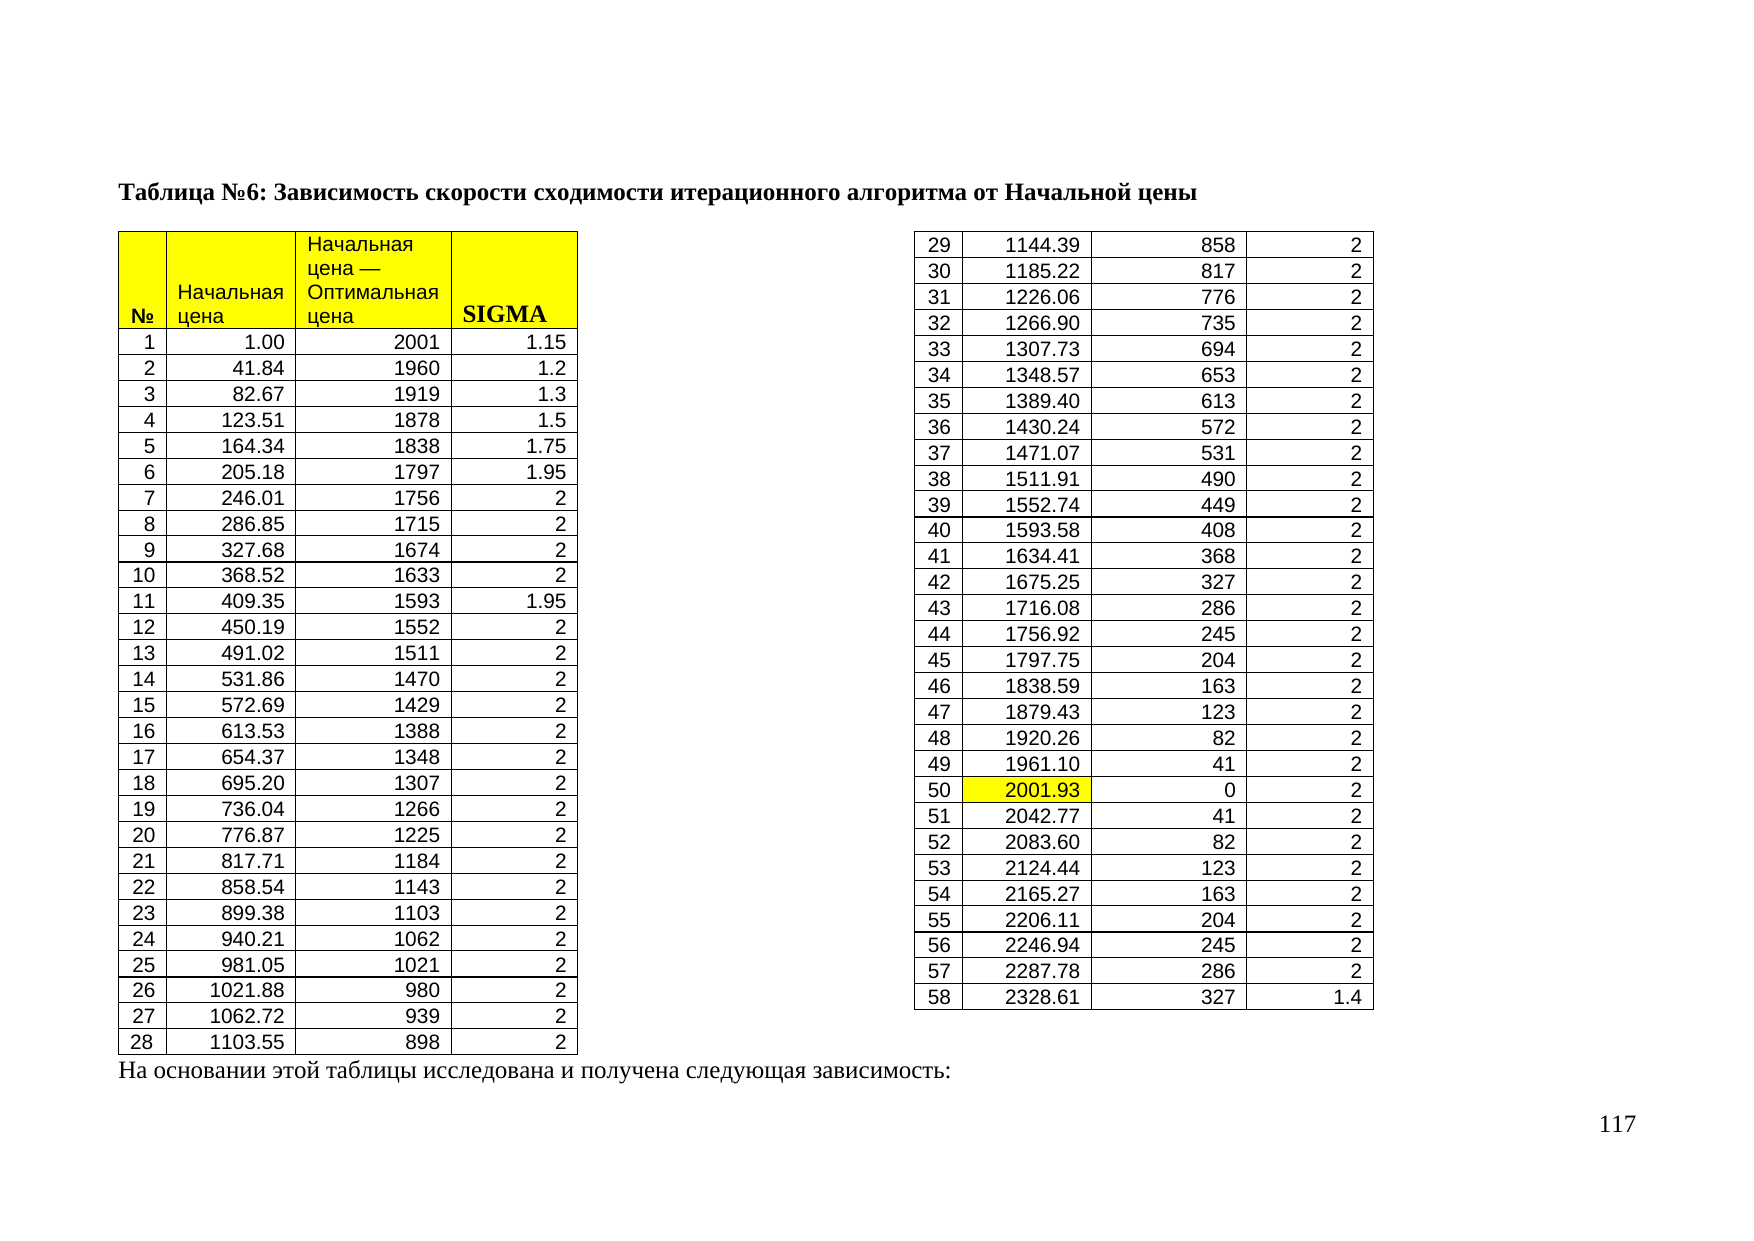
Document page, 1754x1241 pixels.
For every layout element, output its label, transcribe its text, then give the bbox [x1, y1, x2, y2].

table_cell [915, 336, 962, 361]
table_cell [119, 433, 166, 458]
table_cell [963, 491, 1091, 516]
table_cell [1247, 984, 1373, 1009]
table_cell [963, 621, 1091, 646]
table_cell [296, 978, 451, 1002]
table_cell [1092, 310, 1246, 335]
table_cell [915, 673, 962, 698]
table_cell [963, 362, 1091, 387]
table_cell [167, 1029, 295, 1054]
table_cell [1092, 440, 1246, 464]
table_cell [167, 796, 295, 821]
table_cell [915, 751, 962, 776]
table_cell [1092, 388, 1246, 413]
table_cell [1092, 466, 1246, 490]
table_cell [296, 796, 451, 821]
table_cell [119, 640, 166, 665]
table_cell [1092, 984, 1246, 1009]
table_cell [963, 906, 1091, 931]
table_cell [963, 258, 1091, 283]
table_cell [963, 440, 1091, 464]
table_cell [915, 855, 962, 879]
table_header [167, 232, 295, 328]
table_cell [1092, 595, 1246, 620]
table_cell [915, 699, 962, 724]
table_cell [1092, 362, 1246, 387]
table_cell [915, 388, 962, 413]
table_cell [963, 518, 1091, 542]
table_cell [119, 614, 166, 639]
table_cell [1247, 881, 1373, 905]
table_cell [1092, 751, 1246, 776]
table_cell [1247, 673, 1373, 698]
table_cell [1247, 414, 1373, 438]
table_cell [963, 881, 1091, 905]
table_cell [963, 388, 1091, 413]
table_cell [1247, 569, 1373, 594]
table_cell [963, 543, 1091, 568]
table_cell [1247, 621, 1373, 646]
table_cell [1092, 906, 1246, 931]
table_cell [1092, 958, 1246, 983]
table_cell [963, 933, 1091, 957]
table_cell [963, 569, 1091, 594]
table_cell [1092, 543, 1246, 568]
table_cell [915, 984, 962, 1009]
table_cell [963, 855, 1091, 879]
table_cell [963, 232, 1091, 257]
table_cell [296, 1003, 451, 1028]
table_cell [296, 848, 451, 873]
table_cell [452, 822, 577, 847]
text Таблица №6: Зависимость скорости сходимости итерационного алгоритма от Начальной цены [118, 177, 1636, 206]
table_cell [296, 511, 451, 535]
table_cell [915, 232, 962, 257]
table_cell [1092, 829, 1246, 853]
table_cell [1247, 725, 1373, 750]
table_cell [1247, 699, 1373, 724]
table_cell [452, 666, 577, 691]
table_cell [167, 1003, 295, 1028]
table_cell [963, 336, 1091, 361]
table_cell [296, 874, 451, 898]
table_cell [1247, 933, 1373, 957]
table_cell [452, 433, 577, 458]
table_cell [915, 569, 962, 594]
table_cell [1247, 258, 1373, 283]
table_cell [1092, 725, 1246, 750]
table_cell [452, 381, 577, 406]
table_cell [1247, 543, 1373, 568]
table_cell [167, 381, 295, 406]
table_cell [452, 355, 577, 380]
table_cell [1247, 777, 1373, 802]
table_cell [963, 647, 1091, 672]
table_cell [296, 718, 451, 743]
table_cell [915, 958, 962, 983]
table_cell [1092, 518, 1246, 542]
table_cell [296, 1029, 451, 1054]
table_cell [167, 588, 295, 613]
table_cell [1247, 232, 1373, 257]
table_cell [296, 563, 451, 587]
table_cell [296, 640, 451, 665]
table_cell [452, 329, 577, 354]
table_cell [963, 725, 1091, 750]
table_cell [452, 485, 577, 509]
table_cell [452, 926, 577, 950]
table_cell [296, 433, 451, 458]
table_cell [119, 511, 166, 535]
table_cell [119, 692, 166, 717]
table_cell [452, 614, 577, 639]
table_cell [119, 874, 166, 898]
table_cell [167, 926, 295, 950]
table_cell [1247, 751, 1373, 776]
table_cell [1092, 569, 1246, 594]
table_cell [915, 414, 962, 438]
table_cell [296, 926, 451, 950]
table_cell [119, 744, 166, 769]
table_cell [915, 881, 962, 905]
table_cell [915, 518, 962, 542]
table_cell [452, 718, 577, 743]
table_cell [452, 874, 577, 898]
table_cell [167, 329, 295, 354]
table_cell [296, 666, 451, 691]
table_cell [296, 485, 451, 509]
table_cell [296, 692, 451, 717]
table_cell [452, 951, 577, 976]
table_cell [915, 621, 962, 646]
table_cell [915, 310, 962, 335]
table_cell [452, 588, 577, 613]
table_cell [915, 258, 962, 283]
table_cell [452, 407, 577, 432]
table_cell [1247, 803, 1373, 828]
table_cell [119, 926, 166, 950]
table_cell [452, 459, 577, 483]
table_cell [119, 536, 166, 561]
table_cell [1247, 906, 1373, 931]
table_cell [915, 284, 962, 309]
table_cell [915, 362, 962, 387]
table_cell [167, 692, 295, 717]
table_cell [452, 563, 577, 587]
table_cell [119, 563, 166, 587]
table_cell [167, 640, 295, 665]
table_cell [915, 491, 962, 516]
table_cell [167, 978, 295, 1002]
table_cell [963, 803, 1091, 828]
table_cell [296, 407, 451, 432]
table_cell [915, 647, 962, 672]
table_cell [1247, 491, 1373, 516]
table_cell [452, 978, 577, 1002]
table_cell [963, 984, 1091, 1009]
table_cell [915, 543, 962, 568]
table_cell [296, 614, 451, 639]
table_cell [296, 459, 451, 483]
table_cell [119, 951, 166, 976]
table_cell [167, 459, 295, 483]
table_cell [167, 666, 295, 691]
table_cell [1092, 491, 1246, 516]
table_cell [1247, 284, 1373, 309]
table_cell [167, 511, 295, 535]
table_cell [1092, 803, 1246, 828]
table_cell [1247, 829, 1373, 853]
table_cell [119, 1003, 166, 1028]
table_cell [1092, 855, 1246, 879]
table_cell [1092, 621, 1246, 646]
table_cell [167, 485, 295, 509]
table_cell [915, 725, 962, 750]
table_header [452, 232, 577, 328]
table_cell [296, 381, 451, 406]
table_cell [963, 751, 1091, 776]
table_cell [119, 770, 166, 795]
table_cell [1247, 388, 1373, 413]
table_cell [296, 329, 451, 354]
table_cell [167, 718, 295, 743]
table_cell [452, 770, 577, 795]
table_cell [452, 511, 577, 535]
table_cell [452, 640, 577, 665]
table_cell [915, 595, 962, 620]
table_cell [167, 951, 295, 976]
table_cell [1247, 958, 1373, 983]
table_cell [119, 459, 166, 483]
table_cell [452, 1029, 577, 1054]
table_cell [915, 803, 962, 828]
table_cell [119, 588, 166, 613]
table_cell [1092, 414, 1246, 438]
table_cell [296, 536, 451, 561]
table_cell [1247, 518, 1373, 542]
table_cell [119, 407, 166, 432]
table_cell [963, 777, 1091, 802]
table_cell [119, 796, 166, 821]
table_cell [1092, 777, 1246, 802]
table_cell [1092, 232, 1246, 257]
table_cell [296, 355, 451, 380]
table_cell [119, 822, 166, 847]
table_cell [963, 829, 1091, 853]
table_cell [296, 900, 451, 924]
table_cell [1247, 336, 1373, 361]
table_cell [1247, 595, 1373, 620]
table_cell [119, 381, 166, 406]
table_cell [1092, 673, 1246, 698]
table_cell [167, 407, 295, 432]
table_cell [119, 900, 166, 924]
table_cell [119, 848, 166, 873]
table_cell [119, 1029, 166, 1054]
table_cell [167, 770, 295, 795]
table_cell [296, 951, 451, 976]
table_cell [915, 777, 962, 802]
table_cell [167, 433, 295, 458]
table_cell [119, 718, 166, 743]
text На основании этой таблицы исследована и получена следующая зависимость: [118, 1055, 1636, 1084]
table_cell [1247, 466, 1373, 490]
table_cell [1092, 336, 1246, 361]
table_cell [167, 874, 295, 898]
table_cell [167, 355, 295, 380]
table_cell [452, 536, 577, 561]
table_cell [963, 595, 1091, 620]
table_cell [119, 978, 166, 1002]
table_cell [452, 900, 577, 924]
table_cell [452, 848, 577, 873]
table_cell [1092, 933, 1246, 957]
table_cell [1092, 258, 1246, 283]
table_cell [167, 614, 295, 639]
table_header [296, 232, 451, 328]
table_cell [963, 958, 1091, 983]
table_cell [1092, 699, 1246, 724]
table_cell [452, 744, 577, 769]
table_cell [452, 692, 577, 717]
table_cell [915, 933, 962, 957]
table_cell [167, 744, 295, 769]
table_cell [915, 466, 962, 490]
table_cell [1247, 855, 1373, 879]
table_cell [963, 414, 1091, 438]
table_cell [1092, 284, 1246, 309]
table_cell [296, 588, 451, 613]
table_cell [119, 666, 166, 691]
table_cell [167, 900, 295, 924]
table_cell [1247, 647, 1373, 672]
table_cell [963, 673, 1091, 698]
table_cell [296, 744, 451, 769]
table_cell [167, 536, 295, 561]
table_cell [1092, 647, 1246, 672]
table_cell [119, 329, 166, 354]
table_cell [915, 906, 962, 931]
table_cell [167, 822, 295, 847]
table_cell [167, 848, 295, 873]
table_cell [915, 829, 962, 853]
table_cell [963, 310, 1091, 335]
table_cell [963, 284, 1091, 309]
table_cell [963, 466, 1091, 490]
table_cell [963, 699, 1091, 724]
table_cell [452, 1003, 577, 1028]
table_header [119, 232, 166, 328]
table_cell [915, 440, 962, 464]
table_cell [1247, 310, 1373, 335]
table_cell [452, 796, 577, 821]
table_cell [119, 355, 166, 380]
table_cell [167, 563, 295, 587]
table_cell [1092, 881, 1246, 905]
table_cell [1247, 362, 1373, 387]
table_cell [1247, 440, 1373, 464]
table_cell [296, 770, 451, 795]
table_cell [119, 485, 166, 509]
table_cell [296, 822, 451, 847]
